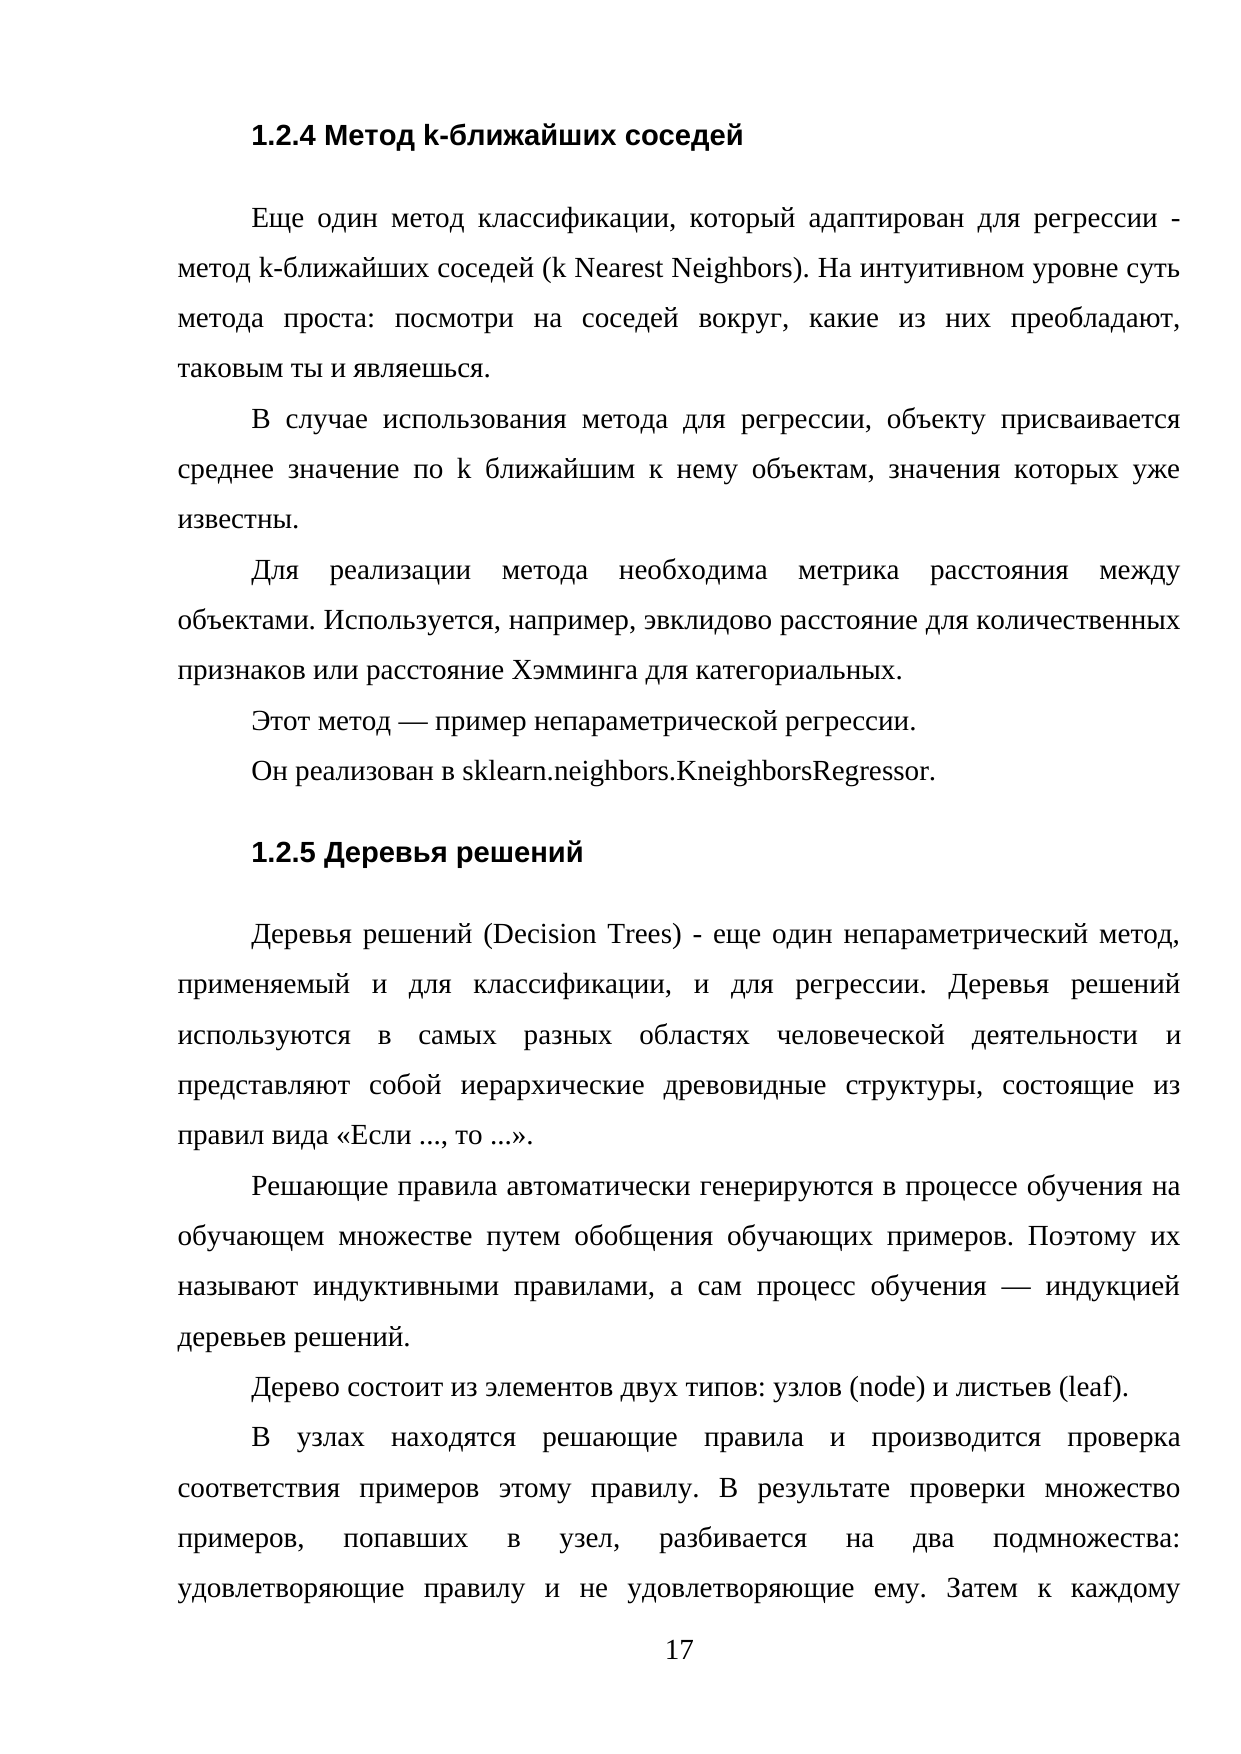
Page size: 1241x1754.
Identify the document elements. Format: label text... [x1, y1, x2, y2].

text В случае использования метода для регрессии, объекту присваивается среднее значение по k ближайшим к нему объектам, значения которых уже известны. [177, 401, 1181, 535]
subtitle 1.2.5 Деревья решений [177, 835, 1181, 868]
text Для реализации метода необходима метрика расстояния между объектами. Используется, например, эвклидово расстояние для количественных признаков или расстояние Хэмминга для категориальных. [177, 552, 1181, 686]
text Еще один метод классификации, который адаптирован для регрессии - метод k-ближайших соседей (k Nearest Neighbors). На интуитивном уровне суть метода проста: посмотри на соседей вокруг, какие из них преобладают, таковым ты и являешься. [177, 200, 1181, 384]
text Этот метод — пример непараметрической регрессии. [177, 703, 1181, 736]
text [177, 1419, 1181, 1604]
subtitle 1.2.4 Метод k-ближайших соседей [177, 118, 1181, 152]
text Деревья решений (Decision Trees) - еще один непараметрический метод, применяемый и для классификации, и для регрессии. Деревья решений используются в самых разных областях человеческой деятельности и представляют собой иерархические древовидные структуры, состоящие из правил вида «Если ..., то ...». [177, 916, 1181, 1151]
text Он реализован в sklearn.neighbors.KneighborsRegressor. [177, 753, 1181, 787]
text Дерево состоит из элементов двух типов: узлов (node) и листьев (leaf). [177, 1369, 1181, 1403]
text Решающие правила автоматически генерируются в процессе обучения на обучающем множестве путем обобщения обучающих примеров. Поэтому их называют индуктивными правилами, а сам процесс обучения — индукцией деревьев решений. [177, 1168, 1181, 1352]
